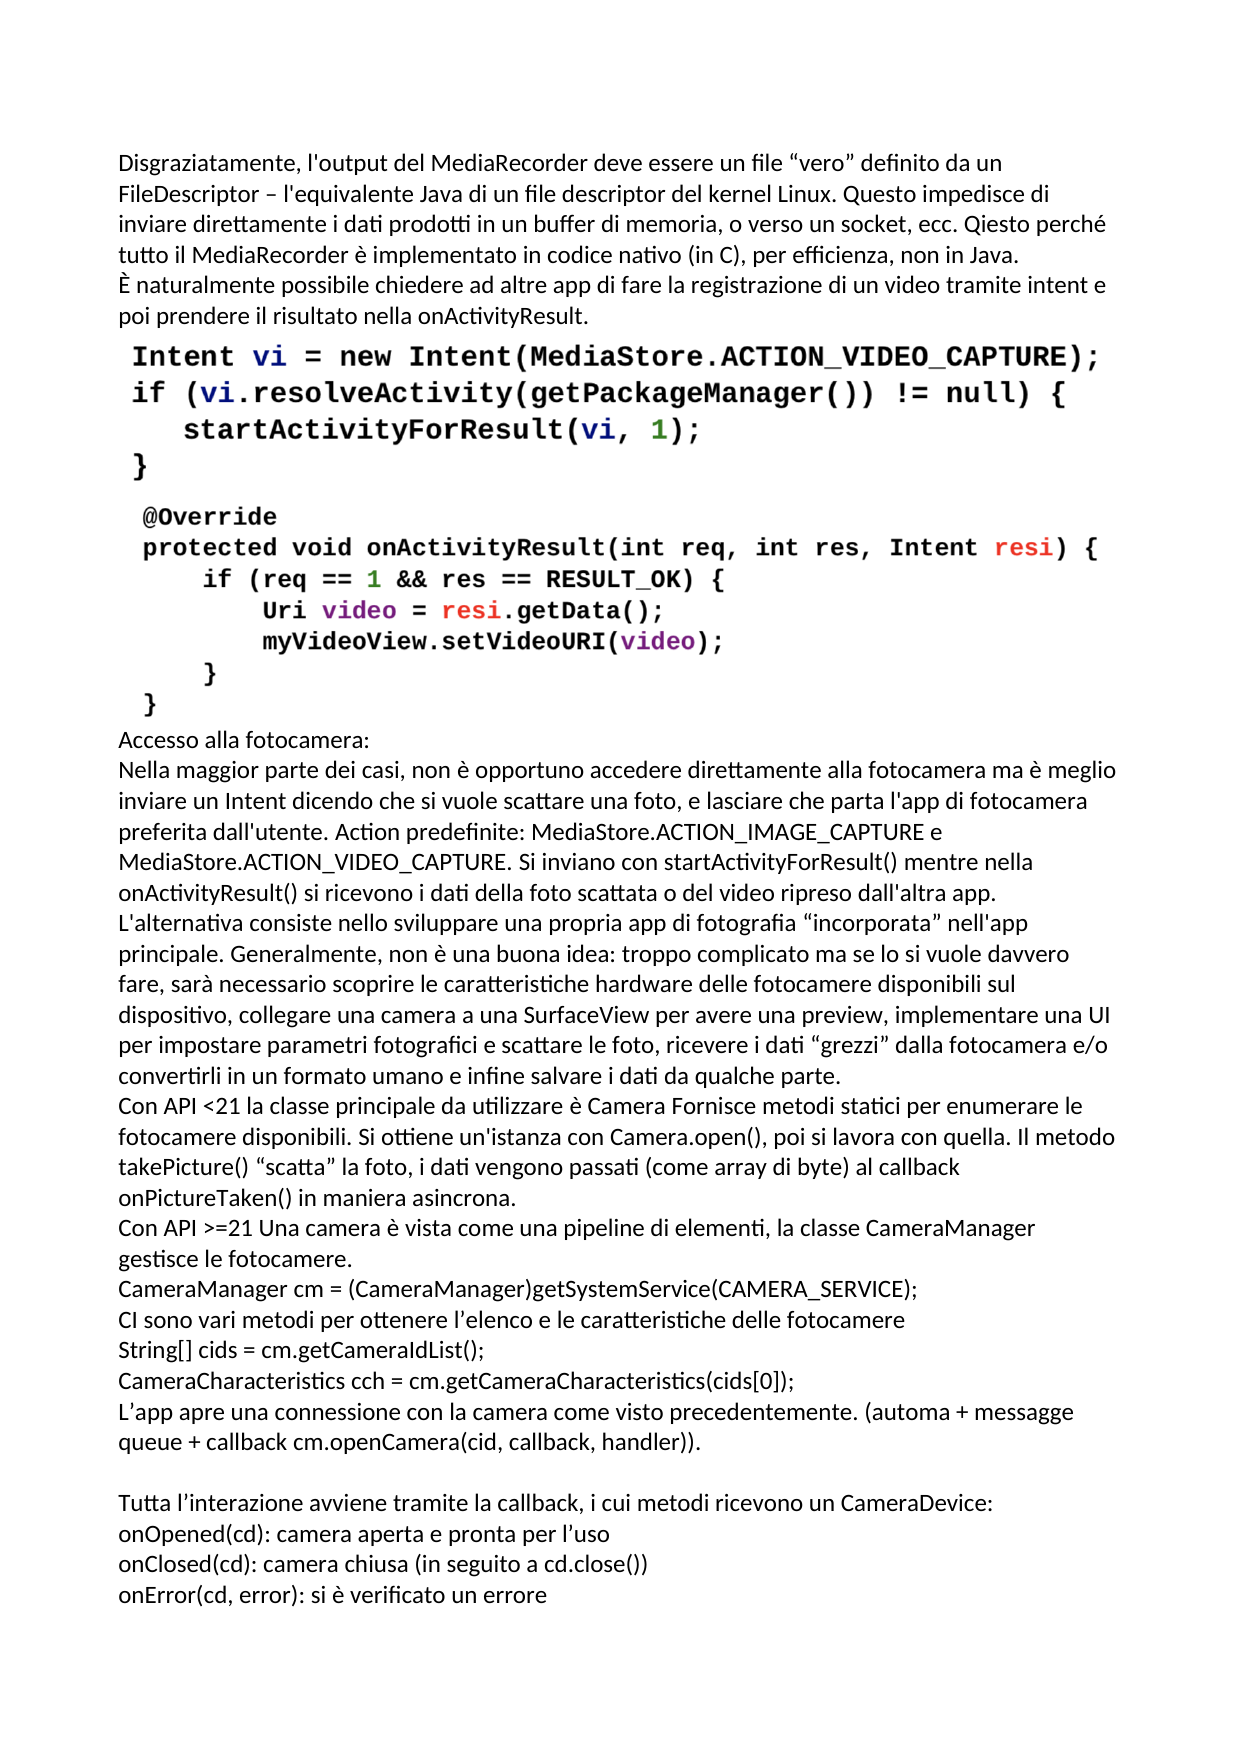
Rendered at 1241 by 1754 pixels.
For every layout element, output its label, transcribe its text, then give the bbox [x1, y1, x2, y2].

text Con API <21 la classe principale da utilizzare è Camera Fornisce metodi statici per enumerare le fotocamere disponibili. Si ottiene un'istanza con Camera.open(), poi si lavora con quella. Il metodo takePicture() “scatta” la foto, i dati vengono passati (come array di byte) al callback onPictureTaken() in maniera asincrona. [118, 1090, 1122, 1212]
text Disgraziatamente, l'output del MediaRecorder deve essere un file “vero” definito da un FileDescriptor – l'equivalente Java di un file descriptor del kernel Linux. Questo impedisce di inviare direttamente i dati prodotti in un buffer di memoria, o verso un socket, ecc. Qiesto perché tutto il MediaRecorder è implementato in codice nativo (in C), per efficienza, non in Java. [118, 148, 1122, 270]
text onError(cd, error): si è verificato un errore [118, 1579, 1122, 1609]
text Tutta l’interazione avviene tramite la callback, i cui metodi ricevono un CameraDevice: [118, 1487, 1122, 1518]
picture [118, 330, 1122, 725]
text onClosed(cd): camera chiusa (in seguito a cd.close()) [118, 1548, 1122, 1579]
text L’app apre una connessione con la camera come visto precedentemente. (automa + messagge queue + callback cm.openCamera(cid, callback, handler)). [118, 1396, 1122, 1457]
text Con API >=21 Una camera è vista come una pipeline di elementi, la classe CameraManager gestisce le fotocamere. [118, 1212, 1122, 1273]
text È naturalmente possibile chiedere ad altre app di fare la registrazione di un video tramite intent e poi prendere il risultato nella onActivityResult. [118, 270, 1122, 330]
text Accesso alla fotocamera: [118, 725, 1122, 755]
text String[] cids = cm.getCameraIdList(); [118, 1334, 1122, 1365]
text Nella maggior parte dei casi, non è opportuno accedere direttamente alla fotocamera ma è meglio inviare un Intent dicendo che si vuole scattare una foto, e lasciare che parta l'app di fotocamera preferita dall'utente. Action predefinite: MediaStore.ACTION_IMAGE_CAPTURE e MediaStore.ACTION_VIDEO_CAPTURE. Si inviano con startActivityForResult() mentre nella onActivityResult() si ricevono i dati della foto scattata o del video ripreso dall'altra app. L'alternativa consiste nello sviluppare una propria app di fotografia “incorporata” nell'app principale. Generalmente, non è una buona idea: troppo complicato ma se lo si vuole davvero fare, sarà necessario scoprire le caratteristiche hardware delle fotocamere disponibili sul dispositivo, collegare una camera a una SurfaceView per avere una preview, implementare una UI per impostare parametri fotografici e scattare le foto, ricevere i dati “grezzi” dalla fotocamera e/o convertirli in un formato umano e infine salvare i dati da qualche parte. [118, 755, 1122, 1090]
text onOpened(cd): camera aperta e pronta per l’uso [118, 1518, 1122, 1548]
text CI sono vari metodi per ottenere l’elenco e le caratteristiche delle fotocamere [118, 1304, 1122, 1334]
text CameraCharacteristics cch = cm.getCameraCharacteristics(cids[0]); [118, 1365, 1122, 1396]
text CameraManager cm = (CameraManager)getSystemService(CAMERA_SERVICE); [118, 1273, 1122, 1304]
